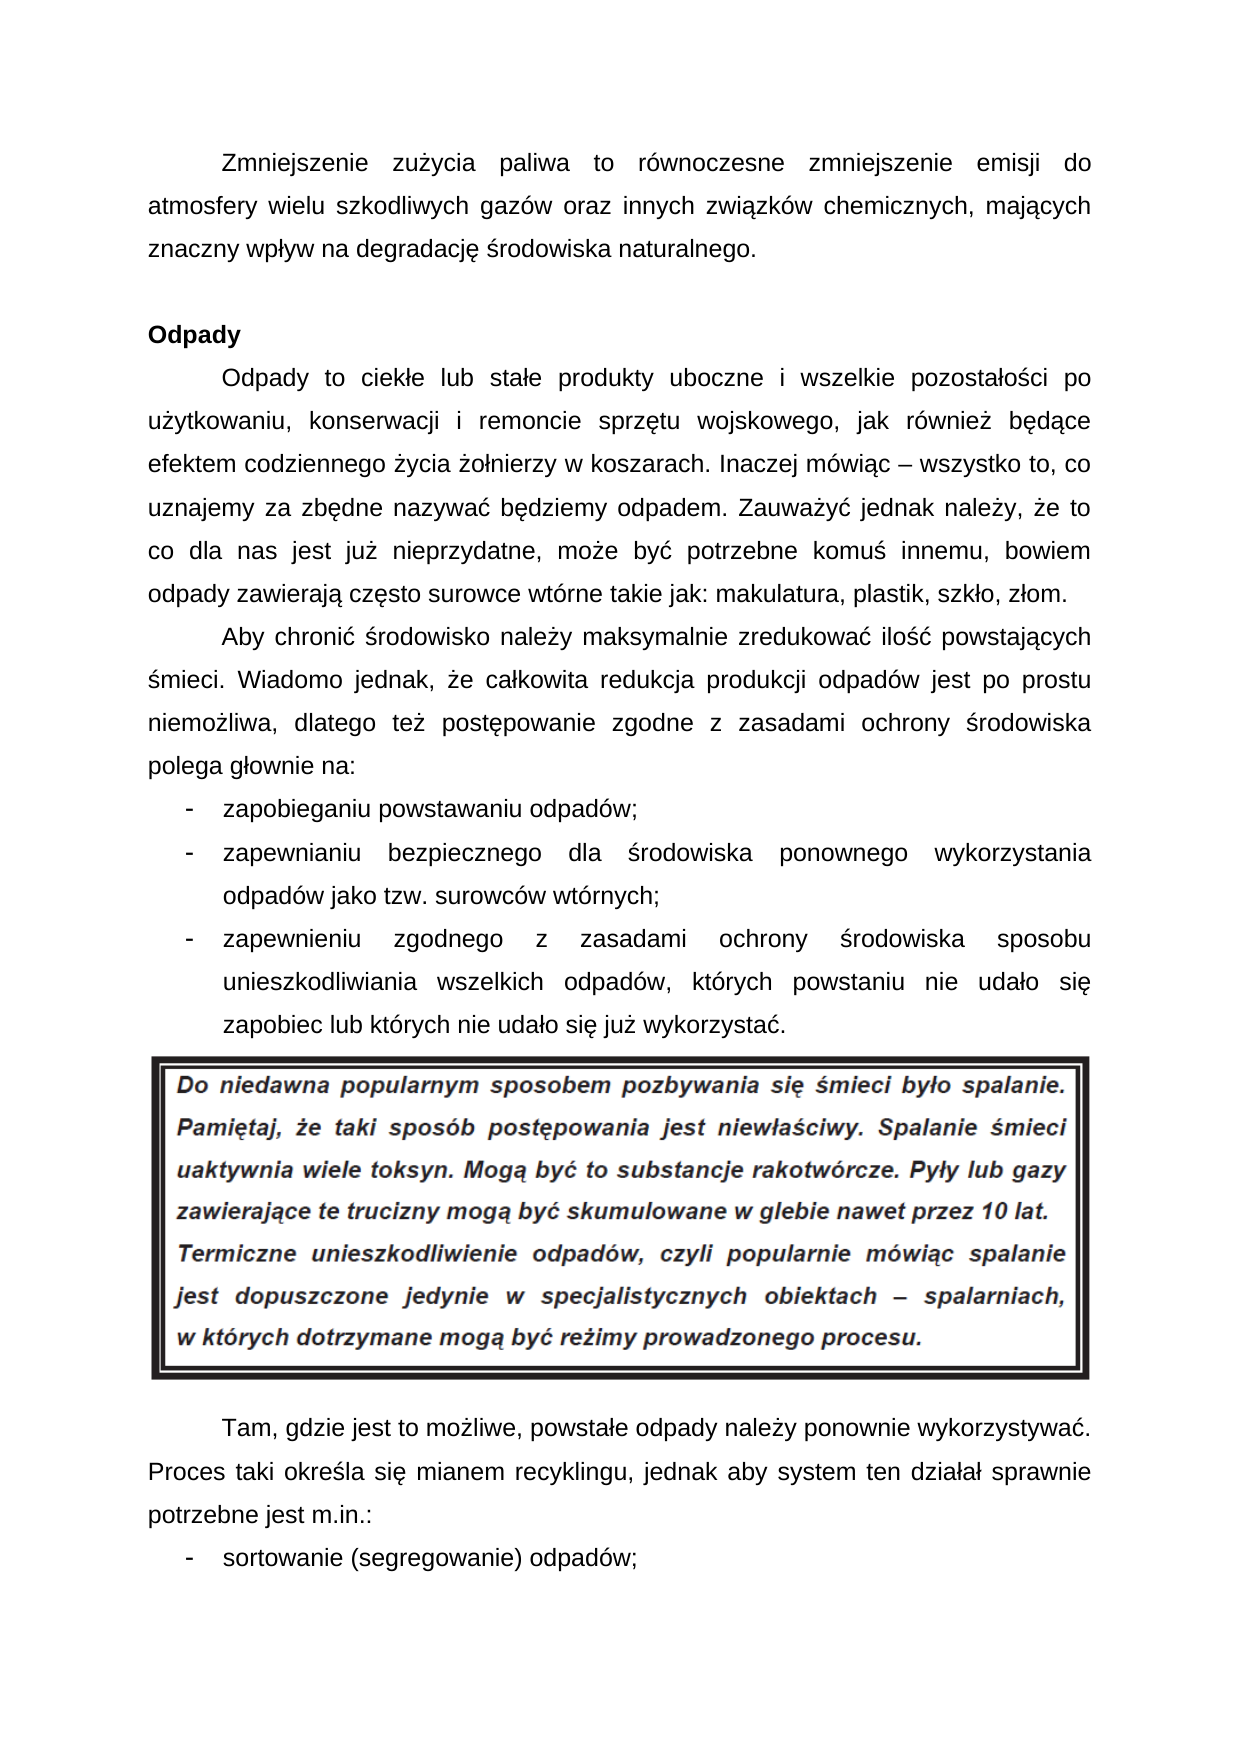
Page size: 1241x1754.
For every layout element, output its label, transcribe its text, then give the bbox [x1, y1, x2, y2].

text Aby chronić środowisko należy maksymalnie zredukować ilość powstających śmieci. Wiadomo jednak, że całkowita redukcja produkcji odpadów jest po prostu niemożliwa, dlatego też postępowanie zgodne z zasadami ochrony środowiska polega głownie na: [148, 622, 1093, 780]
list zapewnianiu bezpiecznego dla środowiska ponownego wykorzystania odpadów jako tzw. surowców wtórnych; [185, 838, 1093, 910]
text Odpady to ciekłe lub stałe produkty uboczne i wszelkie pozostałości po użytkowaniu, konserwacji i remoncie sprzętu wojskowego, jak również będące efektem codziennego życia żołnierzy w koszarach. Inaczej mówiąc – wszystko to, co uznajemy za zbędne nazywać będziemy odpadem. Zauważyć jednak należy, że to co dla nas jest już nieprzydatne, może być potrzebne komuś innemu, bowiem odpady zawierają często surowce wtórne takie jak: makulatura, plastik, szkło, złom. [148, 363, 1093, 608]
text Zmniejszenie zużycia paliwa to równoczesne zmniejszenie emisji do atmosfery wielu szkodliwych gazów oraz innych związków chemicznych, mających znaczny wpływ na degradację środowiska naturalnego. [148, 148, 1093, 263]
list zapewnieniu zgodnego z zasadami ochrony środowiska sposobu unieszkodliwiania wszelkich odpadów, których powstaniu nie udało się zapobiec lub których nie udało się już wykorzystać. [185, 924, 1093, 1039]
list zapobieganiu powstawaniu odpadów; [185, 794, 1093, 823]
list sortowanie (segregowanie) odpadów; [185, 1543, 1093, 1572]
text Odpady [148, 320, 1093, 349]
text Tam, gdzie jest to możliwe, powstałe odpady należy ponownie wykorzystywać. Proces taki określa się mianem recyklingu, jednak aby system ten działał sprawnie potrzebne jest m.in.: [148, 1413, 1093, 1528]
